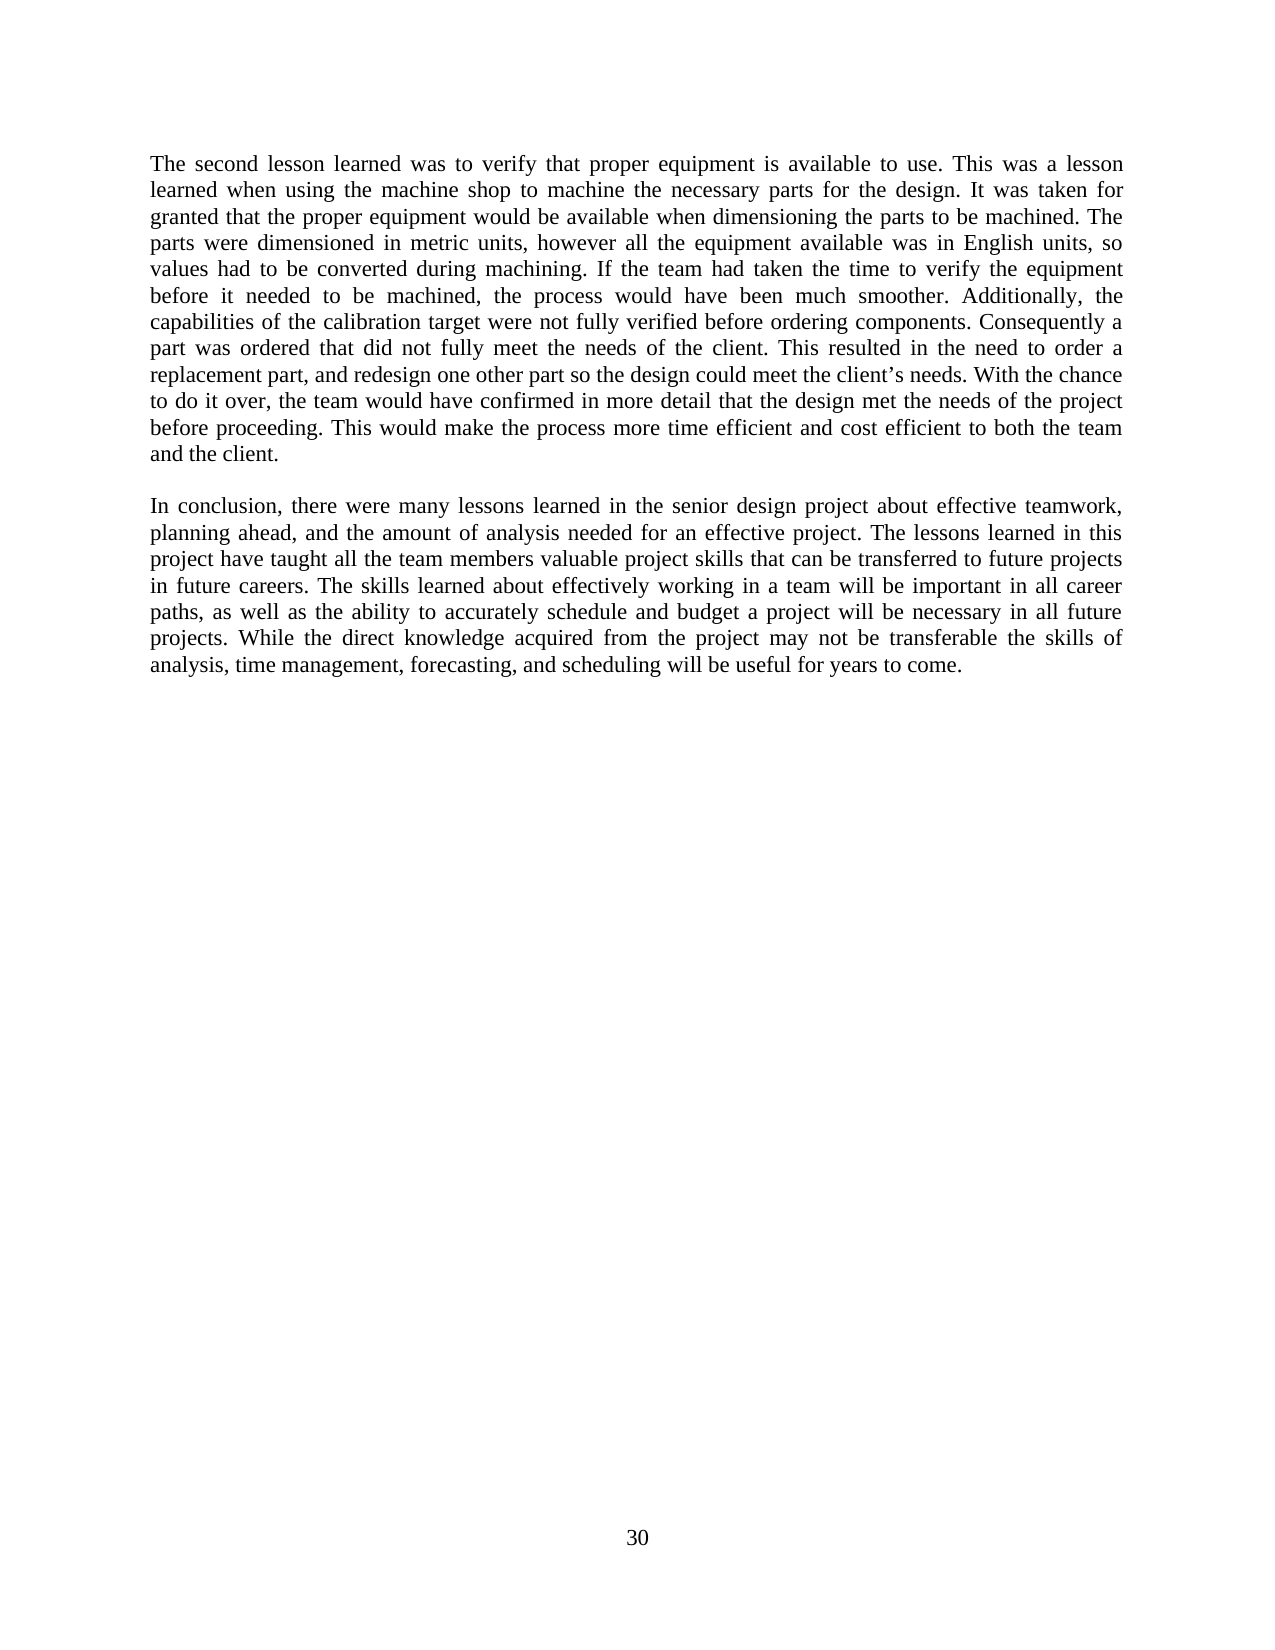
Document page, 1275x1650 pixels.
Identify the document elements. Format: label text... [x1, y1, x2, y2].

text The second lesson learned was to verify that proper equipment is available to use. This was a lesson learned when using the machine shop to machine the necessary parts for the design. It was taken for granted that the proper equipment would be available when dimensioning the parts to be machined. The parts were dimensioned in metric units, however all the equipment available was in English units, so values had to be converted during machining. If the team had taken the time to verify the equipment before it needed to be machined, the process would have been much smoother. Additionally, the capabilities of the calibration target were not fully verified before ordering components. Consequently a part was ordered that did not fully meet the needs of the client. This resulted in the need to order a replacement part, and redesign one other part so the design could meet the client’s needs. With the chance to do it over, the team would have confirmed in more detail that the design met the needs of the project before proceeding. This would make the process more time efficient and cost efficient to both the team and the client. [150, 150, 1125, 466]
text In conclusion, there were many lessons learned in the senior design project about effective teamwork, planning ahead, and the amount of analysis needed for an effective project. The lessons learned in this project have taught all the team members valuable project skills that can be transferred to future projects in future careers. The skills learned about effectively working in a team will be important in all career paths, as well as the ability to accurately schedule and budget a project will be necessary in all future projects. While the direct knowledge acquired from the project may not be transferable the skills of analysis, time management, forecasting, and scheduling will be useful for years to come. [150, 493, 1125, 677]
